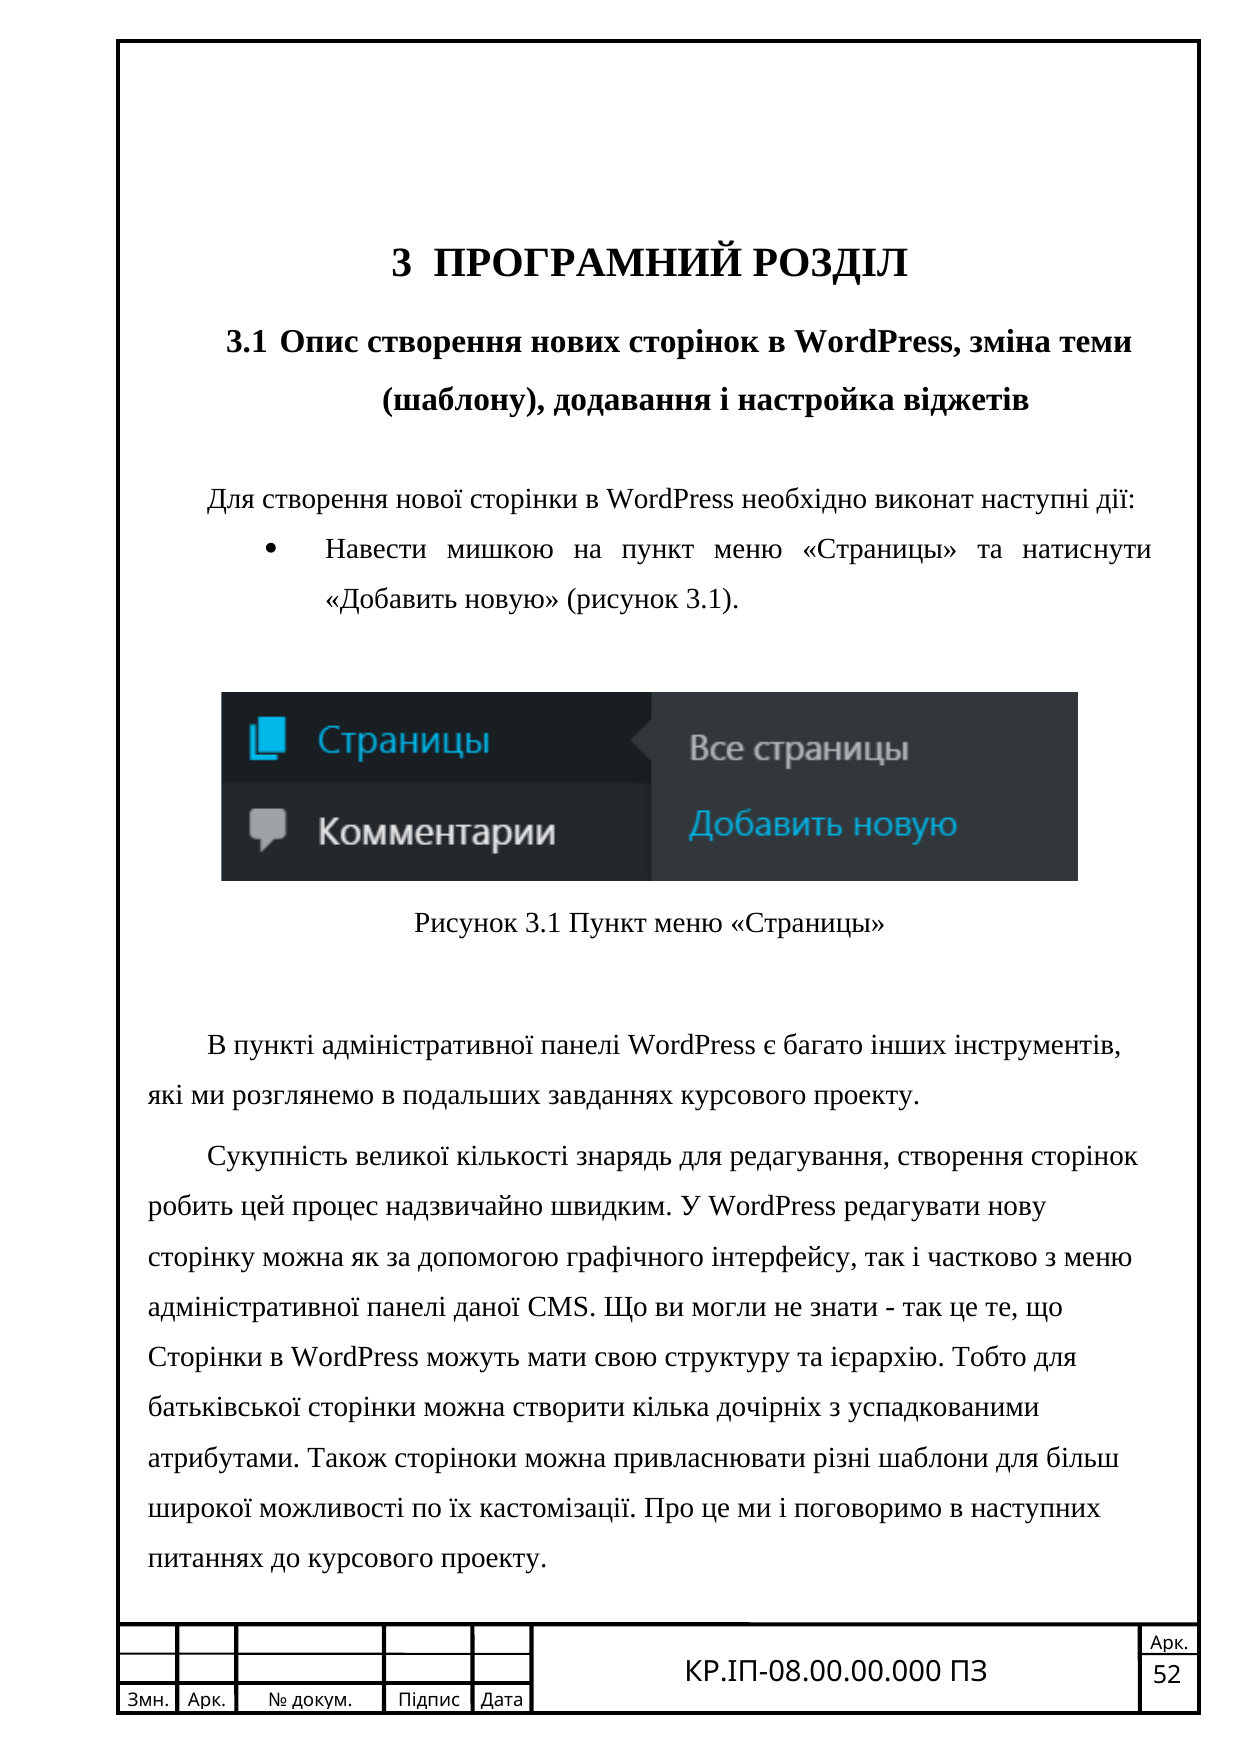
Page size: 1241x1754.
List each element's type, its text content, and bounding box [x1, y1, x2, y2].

list Навести мишкою на пункт меню «Страницы» та натиснути «Добавить новую» (рисунок 3.1). [266, 531, 1152, 615]
text Рисунок 3.1 Пункт меню «Страницы» [148, 906, 1152, 939]
text Сукупність великої кількості знарядь для редагування, створення сторінок робить цей процес надзвичайно швидким. У WordPress редагувати нову сторінку можна як за допомогою графічного інтерфейсу, так і частково з меню адміністративної панелі даної CMS. Що ви могли не знати - так це те, що Сторінки в WordPress можуть мати свою структуру та ієрархію. Тобто для батьківської сторінки можна створити кілька дочірніх з успадкованими атрибутами. Також сторіноки можна привласнювати різні шаблони для більш широкої можливості по їх кастомізації. Про це ми і поговоримо в наступних питаннях до курсового проекту. [148, 1138, 1152, 1574]
subtitle ПРОГРАМНИЙ РОЗДІЛ [148, 237, 1152, 285]
text В пункті адміністративної панелі WordPress є багато інших інструментів, які ми розглянемо в подальших завданнях курсового проекту. [148, 1027, 1152, 1111]
picture [221, 692, 1078, 881]
subtitle Опис створення нових сторінок в WordPress, зміна теми (шаблону), додавання і настройка віджетів [207, 322, 1152, 418]
list Для створення нової сторінки в WordPress необхідно виконат наступні дії: [148, 481, 1152, 514]
